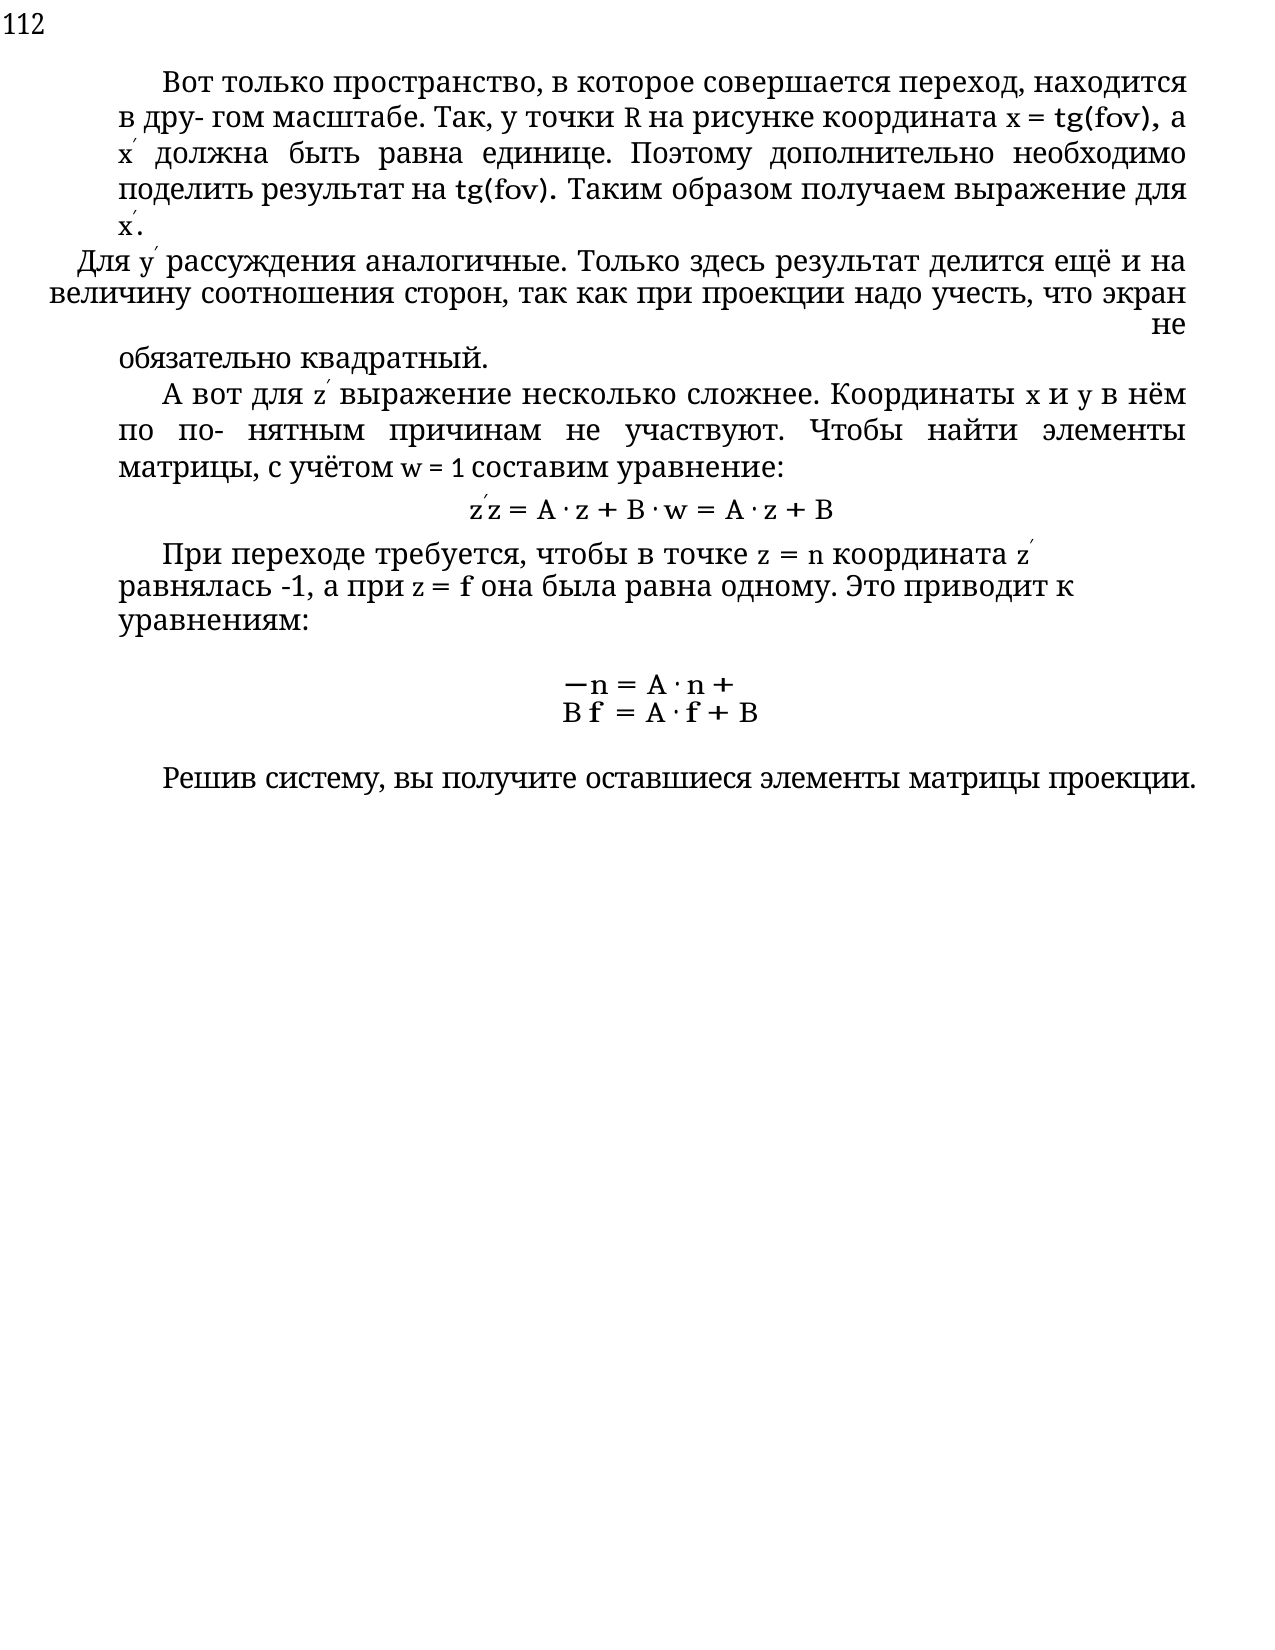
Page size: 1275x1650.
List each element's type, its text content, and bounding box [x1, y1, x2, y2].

text величину соотношения сторон, так как при проекции надо учесть, что экран не [37, 279, 1187, 341]
text Вот только пространство, в которое совершается переход, находится в дру- гом масштабе. Так, у точки R на рисунке координата x = tg(fov), а x′ должна быть равна единице. Поэтому дополнительно необходимо поделить результат на tg(fov). Таким образом получаем выражение для x′. [118, 64, 1187, 244]
text Решив систему, вы получите оставшиеся элементы матрицы проекции. [162, 757, 1237, 797]
text −n = A · n + B f = A · f + B [562, 669, 762, 731]
text А вот для z′ выражение несколько сложнее. Координаты x и y в нём по по- нятным причинам не участвуют. Чтобы найти элементы матрицы, с учётом w = 1 составим уравнение: [118, 375, 1187, 486]
text При переходе требуется, чтобы в точке z = n координата z′ равнялась -1, а при z = f она была равна одному. Это приводит к уравнениям: [118, 537, 1187, 639]
text обязательно квадратный. [118, 343, 1237, 374]
text z′z = A · z + B · w = A · z + B [65, 486, 1237, 528]
text Для y′ рассуждения аналогичные. Только здесь результат делится ещё и на [37, 244, 1187, 279]
